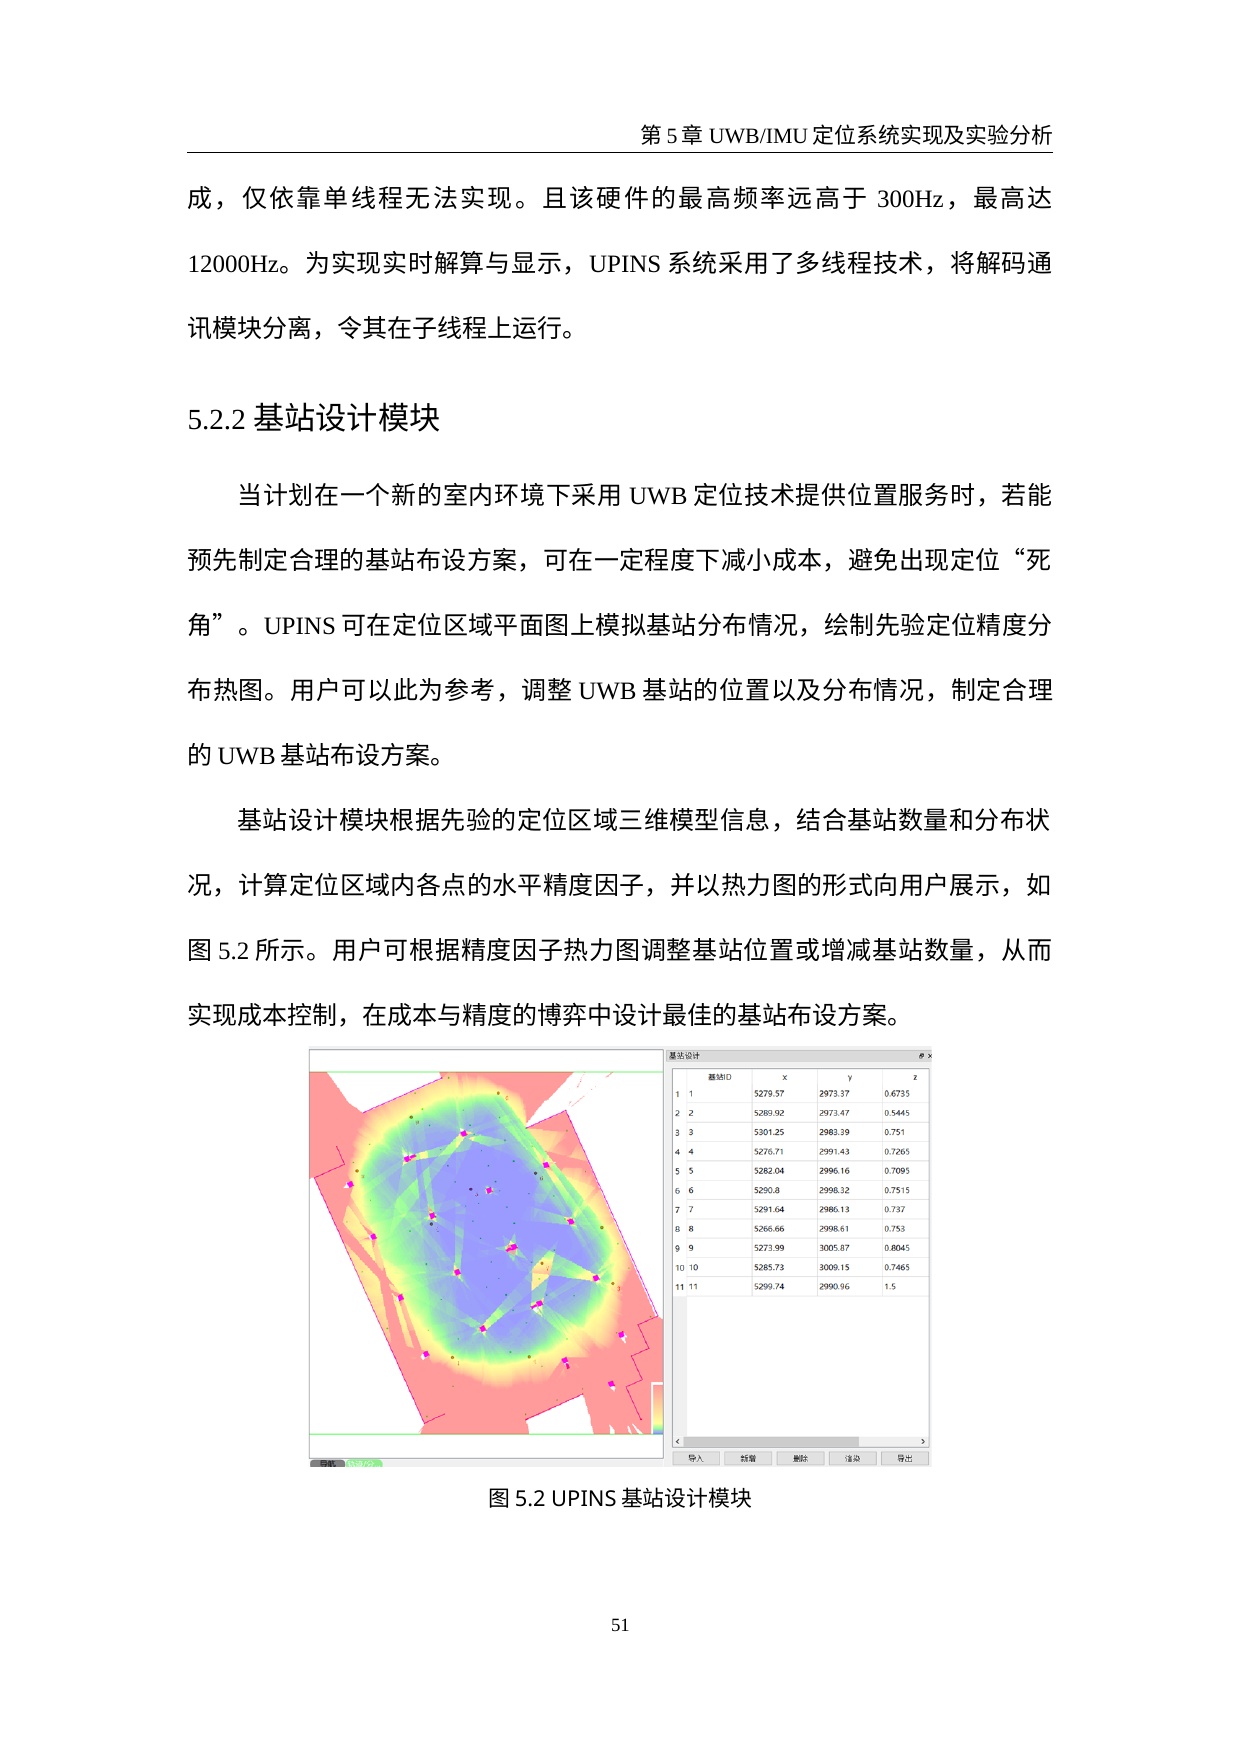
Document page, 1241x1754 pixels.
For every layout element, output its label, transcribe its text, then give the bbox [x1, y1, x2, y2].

text 当计划在一个新的室内环境下采用UWB定位技术提供位置服务时，若能预先制定合理的基站布设方案，可在一定程度下减小成本，避免出现定位“死角”。UPINS可在定位区域平面图上模拟基站分布情况，绘制先验定位精度分布热图。用户可以此为参考，调整UWB基站的位置以及分布情况，制定合理的UWB基站布设方案。 [187, 461, 1053, 786]
text 5.2.2 基站设计模块 [187, 384, 1053, 449]
text 图5.2 UPINS基站设计模块 [187, 1481, 1053, 1514]
text 基站设计模块根据先验的定位区域三维模型信息，结合基站数量和分布状况，计算定位区域内各点的水平精度因子，并以热力图的形式向用户展示，如图5.2所示。用户可根据精度因子热力图调整基站位置或增减基站数量，从而实现成本控制，在成本与精度的博弈中设计最佳的基站布设方案。 [187, 786, 1053, 1046]
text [187, 164, 1053, 359]
picture [308, 1046, 932, 1467]
